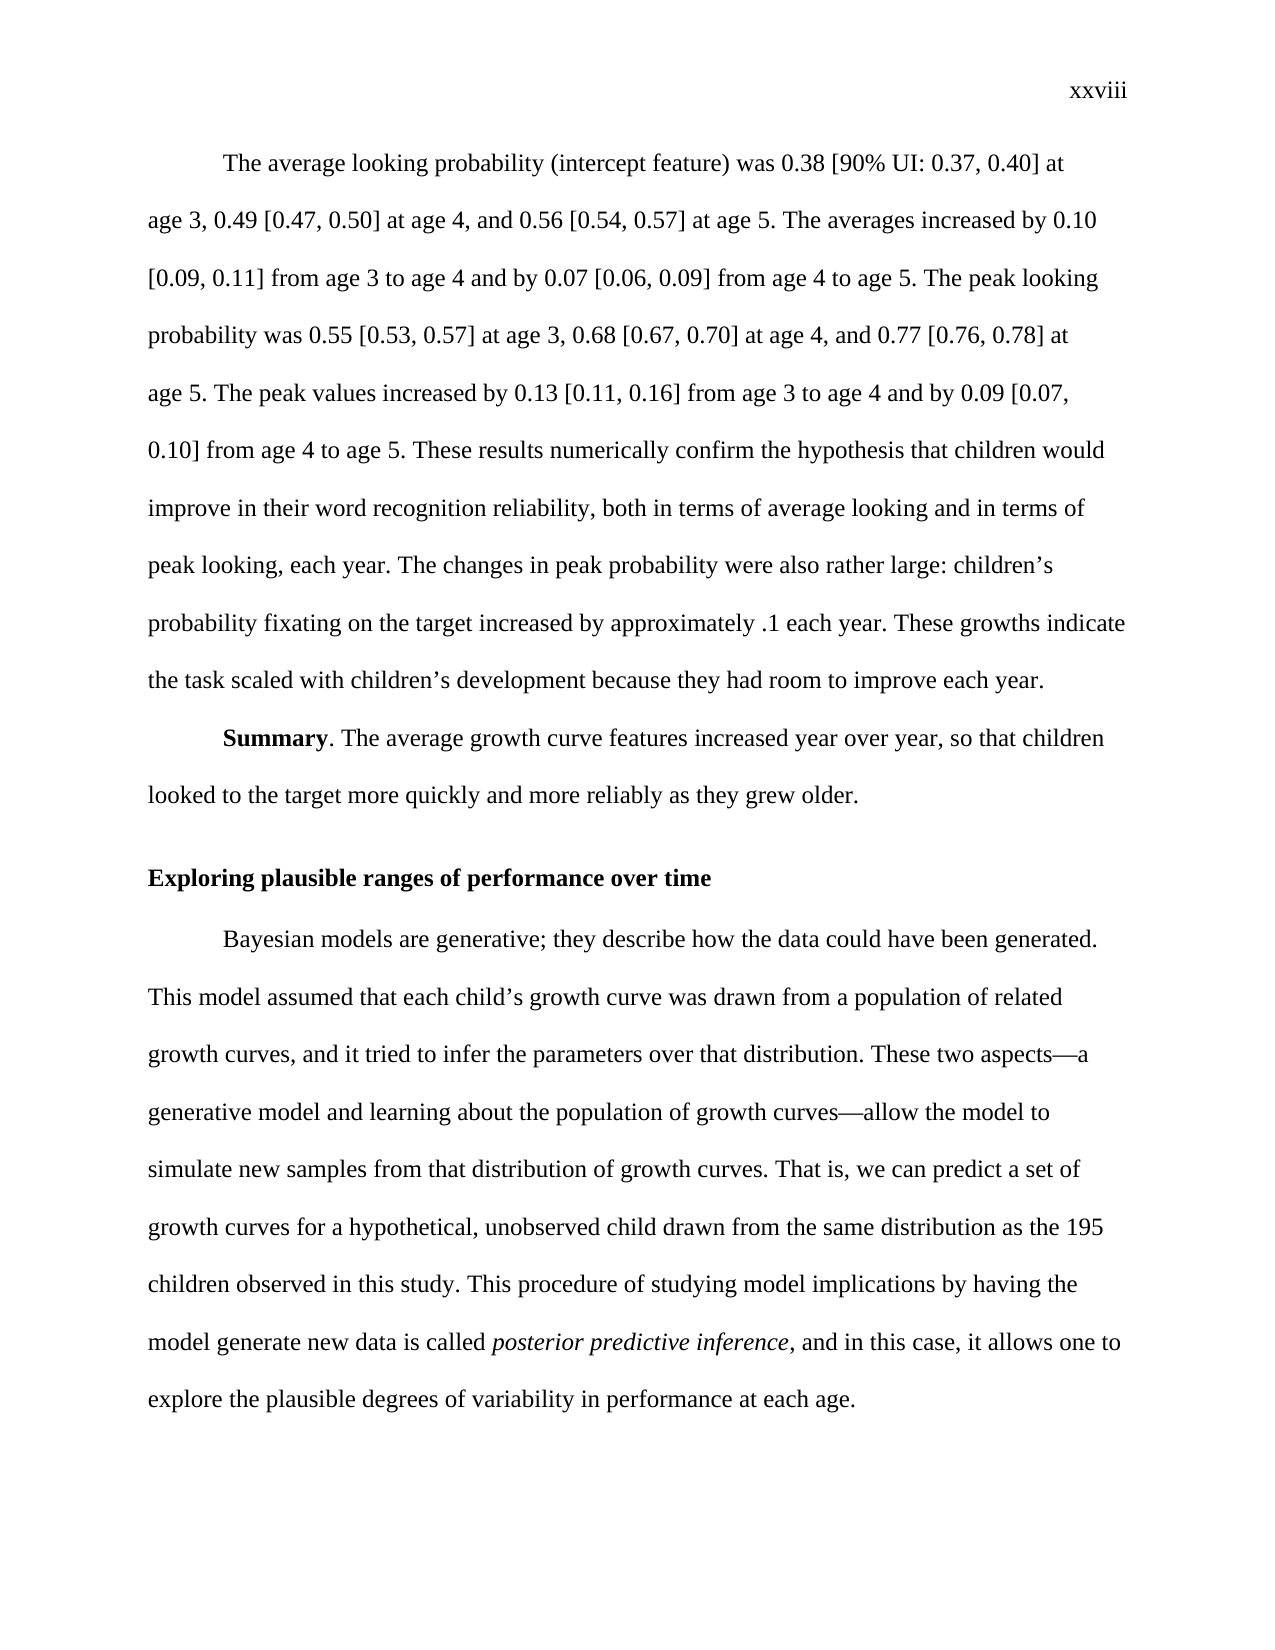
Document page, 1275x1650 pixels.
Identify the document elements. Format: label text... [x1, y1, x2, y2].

text Bayesian models are generative; they describe how the data could have been generated. This model assumed that each child’s growth curve was drawn from a population of related growth curves, and it tried to infer the parameters over that distribution. These two aspects—a generative model and learning about the population of growth curves—allow the model to simulate new samples from that distribution of growth curves. That is, we can predict a set of growth curves for a hypothetical, unobserved child drawn from the same distribution as the 195 children observed in this study. This procedure of studying model implications by having the model generate new data is called posterior predictive inference, and in this case, it allows one to explore the plausible degrees of variability in performance at each age. [148, 924, 1127, 1413]
text The average looking probability (intercept feature) was 0.38 [90% UI: 0.37, 0.40] at age 3, 0.49 [0.47, 0.50] at age 4, and 0.56 [0.54, 0.57] at age 5. The averages increased by 0.10 [0.09, 0.11] from age 3 to age 4 and by 0.07 [0.06, 0.09] from age 4 to age 5. The peak looking probability was 0.55 [0.53, 0.57] at age 3, 0.68 [0.67, 0.70] at age 4, and 0.77 [0.76, 0.78] at age 5. The peak values increased by 0.13 [0.11, 0.16] from age 3 to age 4 and by 0.09 [0.07, 0.10] from age 4 to age 5. These results numerically confirm the hypothesis that children would improve in their word recognition reliability, both in terms of average looking and in terms of peak looking, each year. The changes in peak probability were also rather large: children’s probability fixating on the target increased by approximately .1 each year. These growths indicate the task scaled with children’s development because they had room to improve each year. [148, 148, 1127, 694]
text Summary. The average growth curve features increased year over year, so that children looked to the target more quickly and more reliably as they grew older. [148, 723, 1127, 809]
subtitle Exploring plausible ranges of performance over time [148, 863, 1127, 891]
